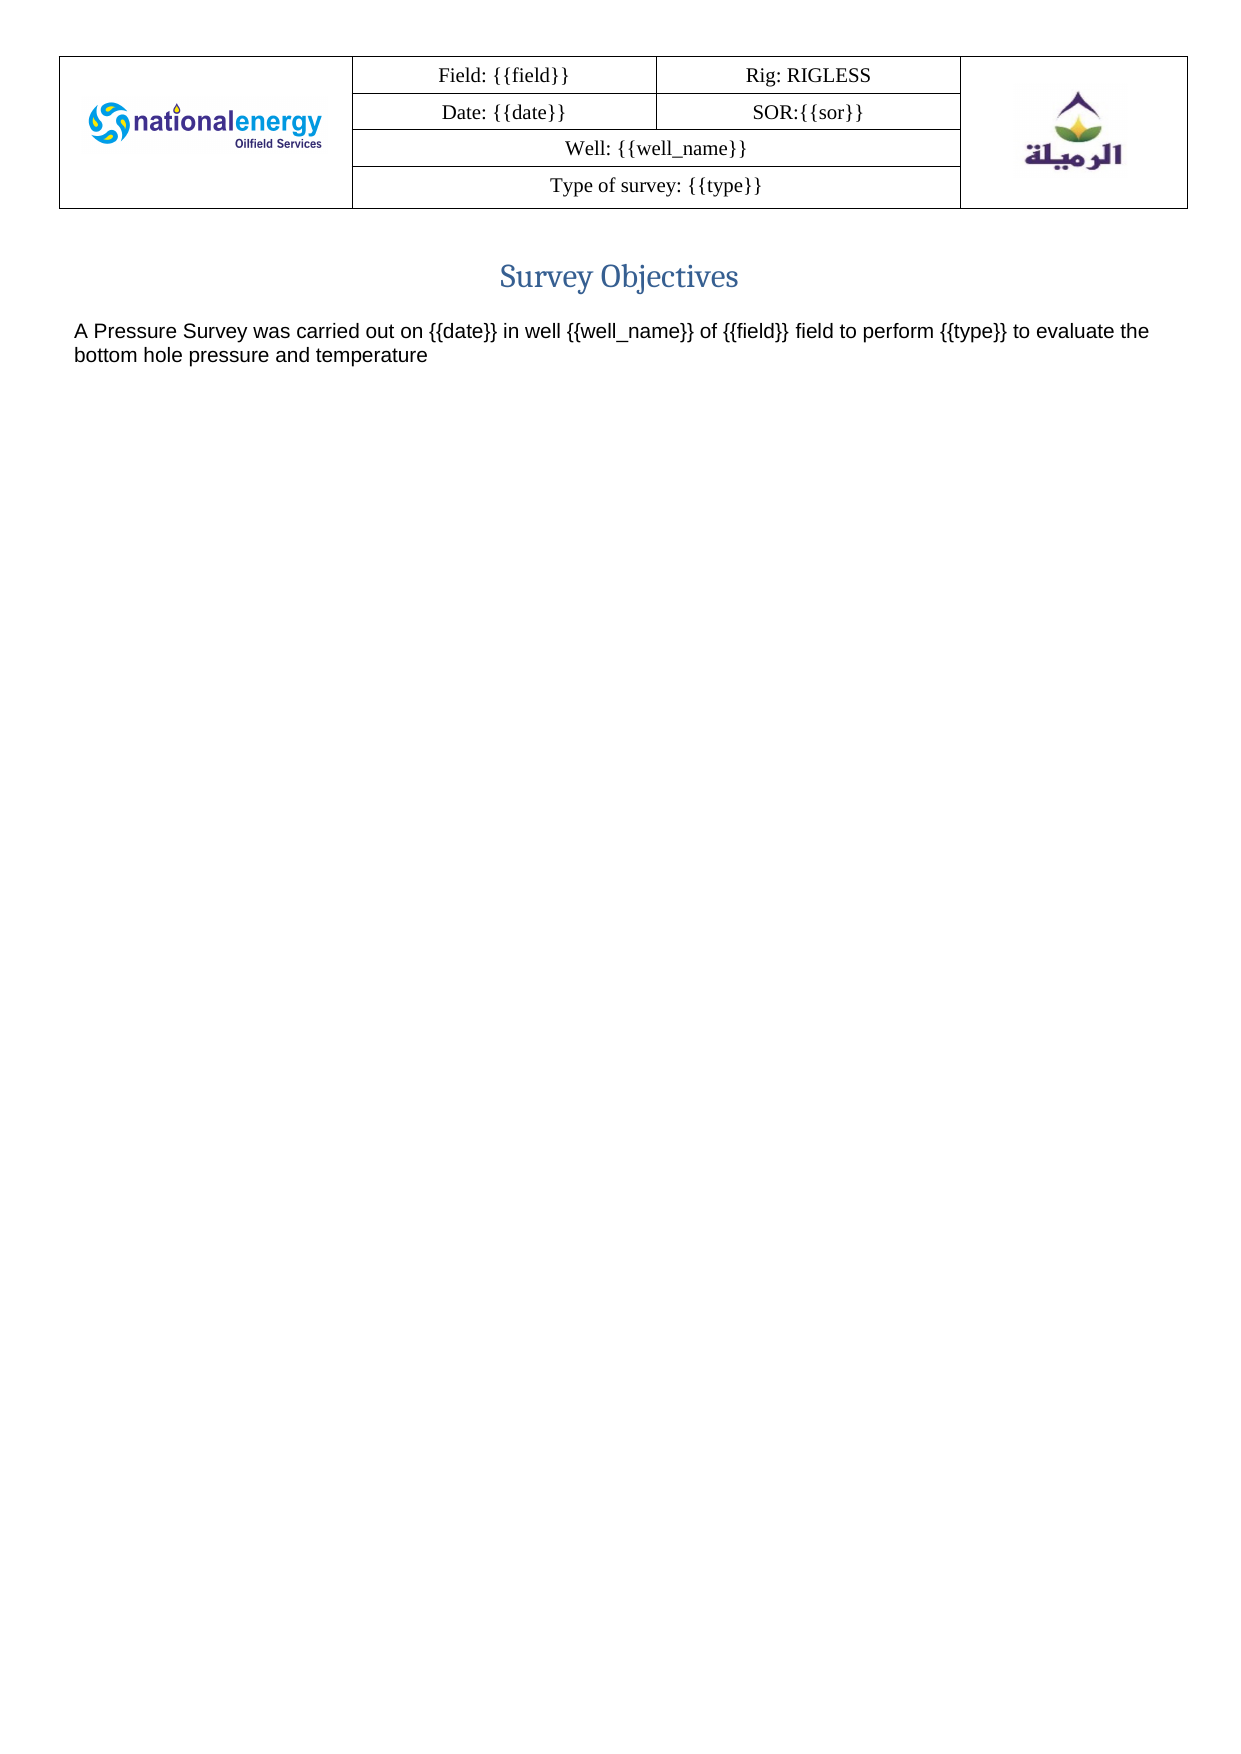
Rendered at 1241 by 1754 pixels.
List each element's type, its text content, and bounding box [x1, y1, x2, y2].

subtitle Survey Objectives [74, 257, 1165, 295]
picture [81, 96, 329, 154]
picture [1013, 83, 1128, 178]
text A Pressure Survey was carried out on {{date}} in well {{well_name}} of {{field}} field to perform {{type}} to evaluate the bottom hole pressure and temperature [74, 319, 1165, 367]
